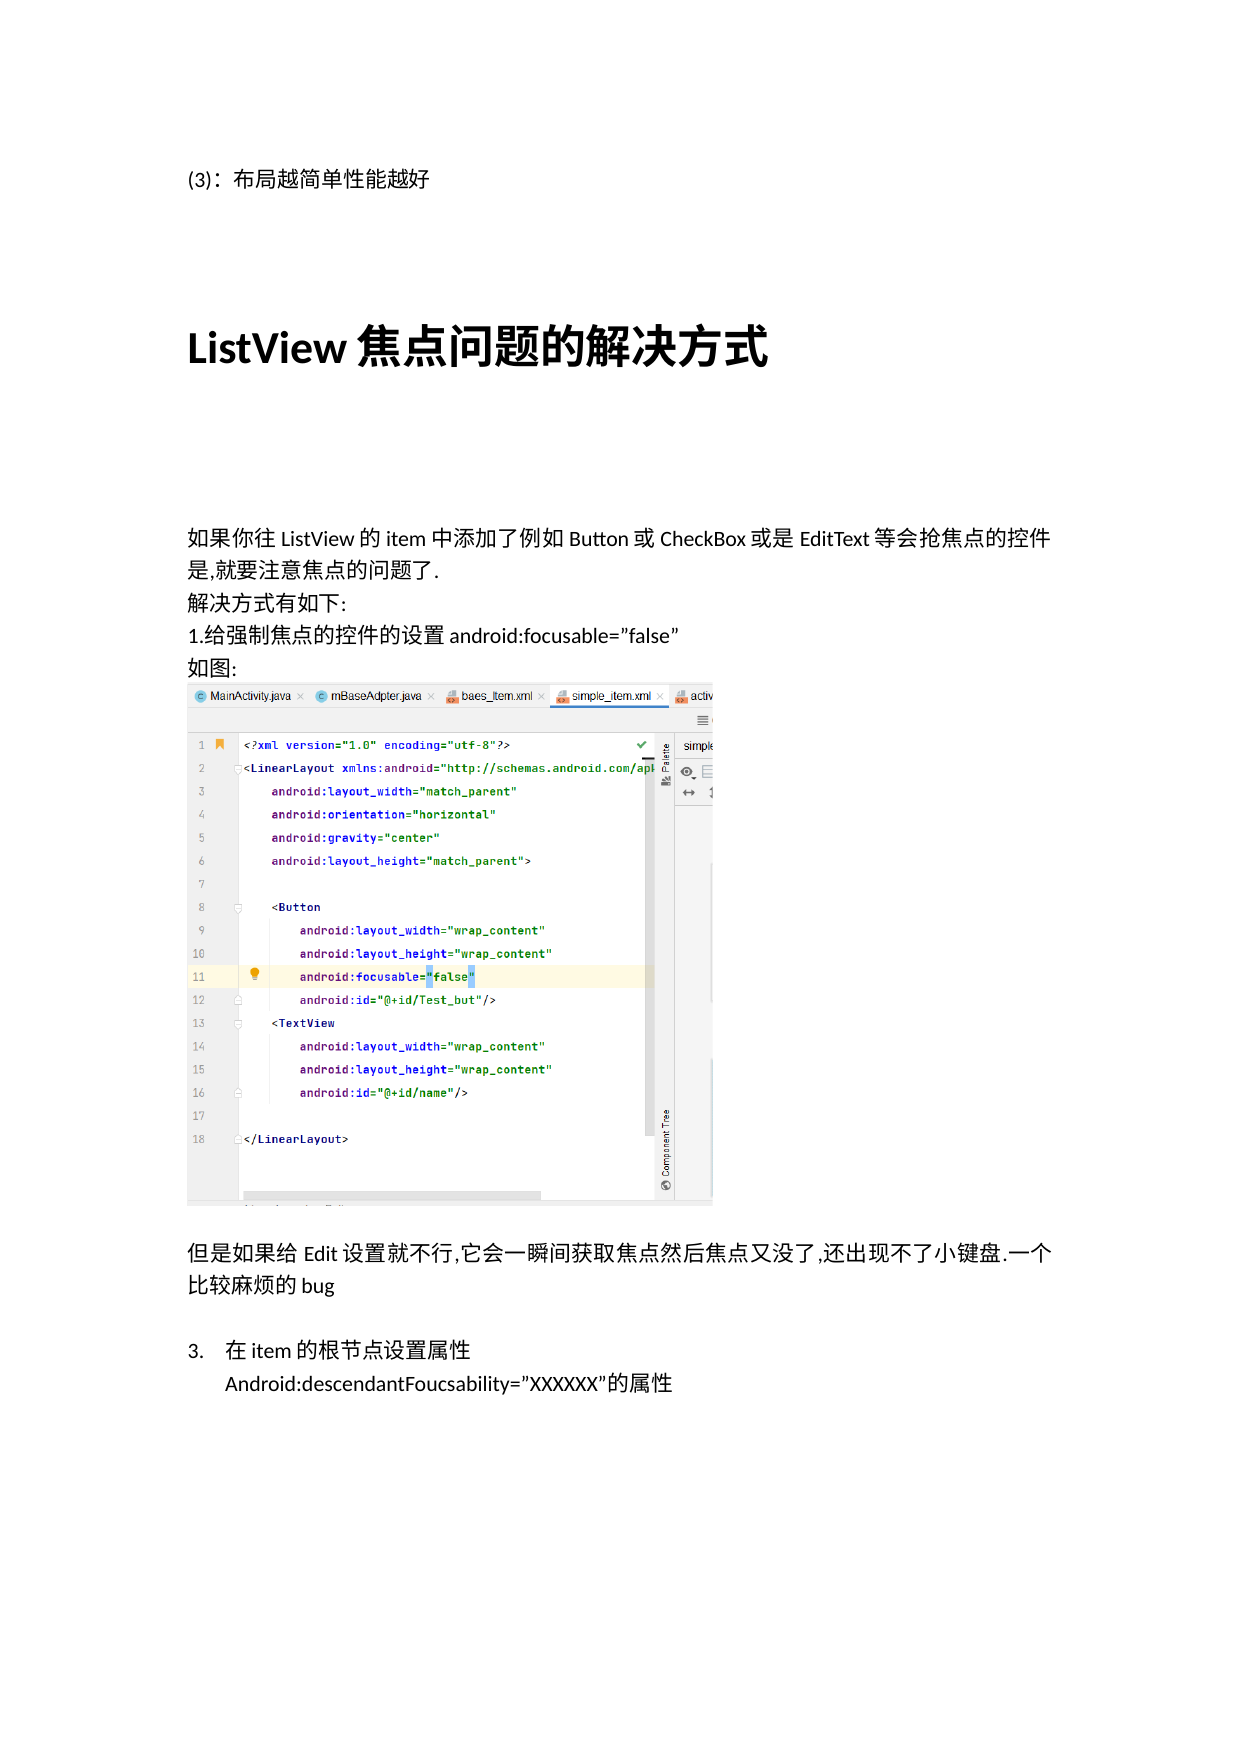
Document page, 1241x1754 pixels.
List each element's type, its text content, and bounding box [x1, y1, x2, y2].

text (3)：布局越简单性能越好 [187, 162, 1053, 194]
list 在item的根节点设置属性 [187, 1333, 1053, 1365]
text 但是如果给Edit设置就不行,它会一瞬间获取焦点然后焦点又没了,还出现不了小键盘.一个比较麻烦的bug [187, 1235, 1053, 1300]
text 如果你往ListView的item中添加了例如Button或CheckBox或是EditText等会抢焦点的控件是,就要注意焦点的问题了. [187, 520, 1053, 585]
subtitle ListView焦点问题的解决方式 [187, 295, 1053, 392]
text 1.给强制焦点的控件的设置android:focusable=”false” [187, 618, 1053, 650]
text 如图: [187, 650, 1053, 683]
list Android:descendantFoucsability=”XXXXXX”的属性 [225, 1365, 1053, 1398]
text 解决方式有如下: [187, 585, 1053, 618]
picture [187, 682, 713, 1206]
